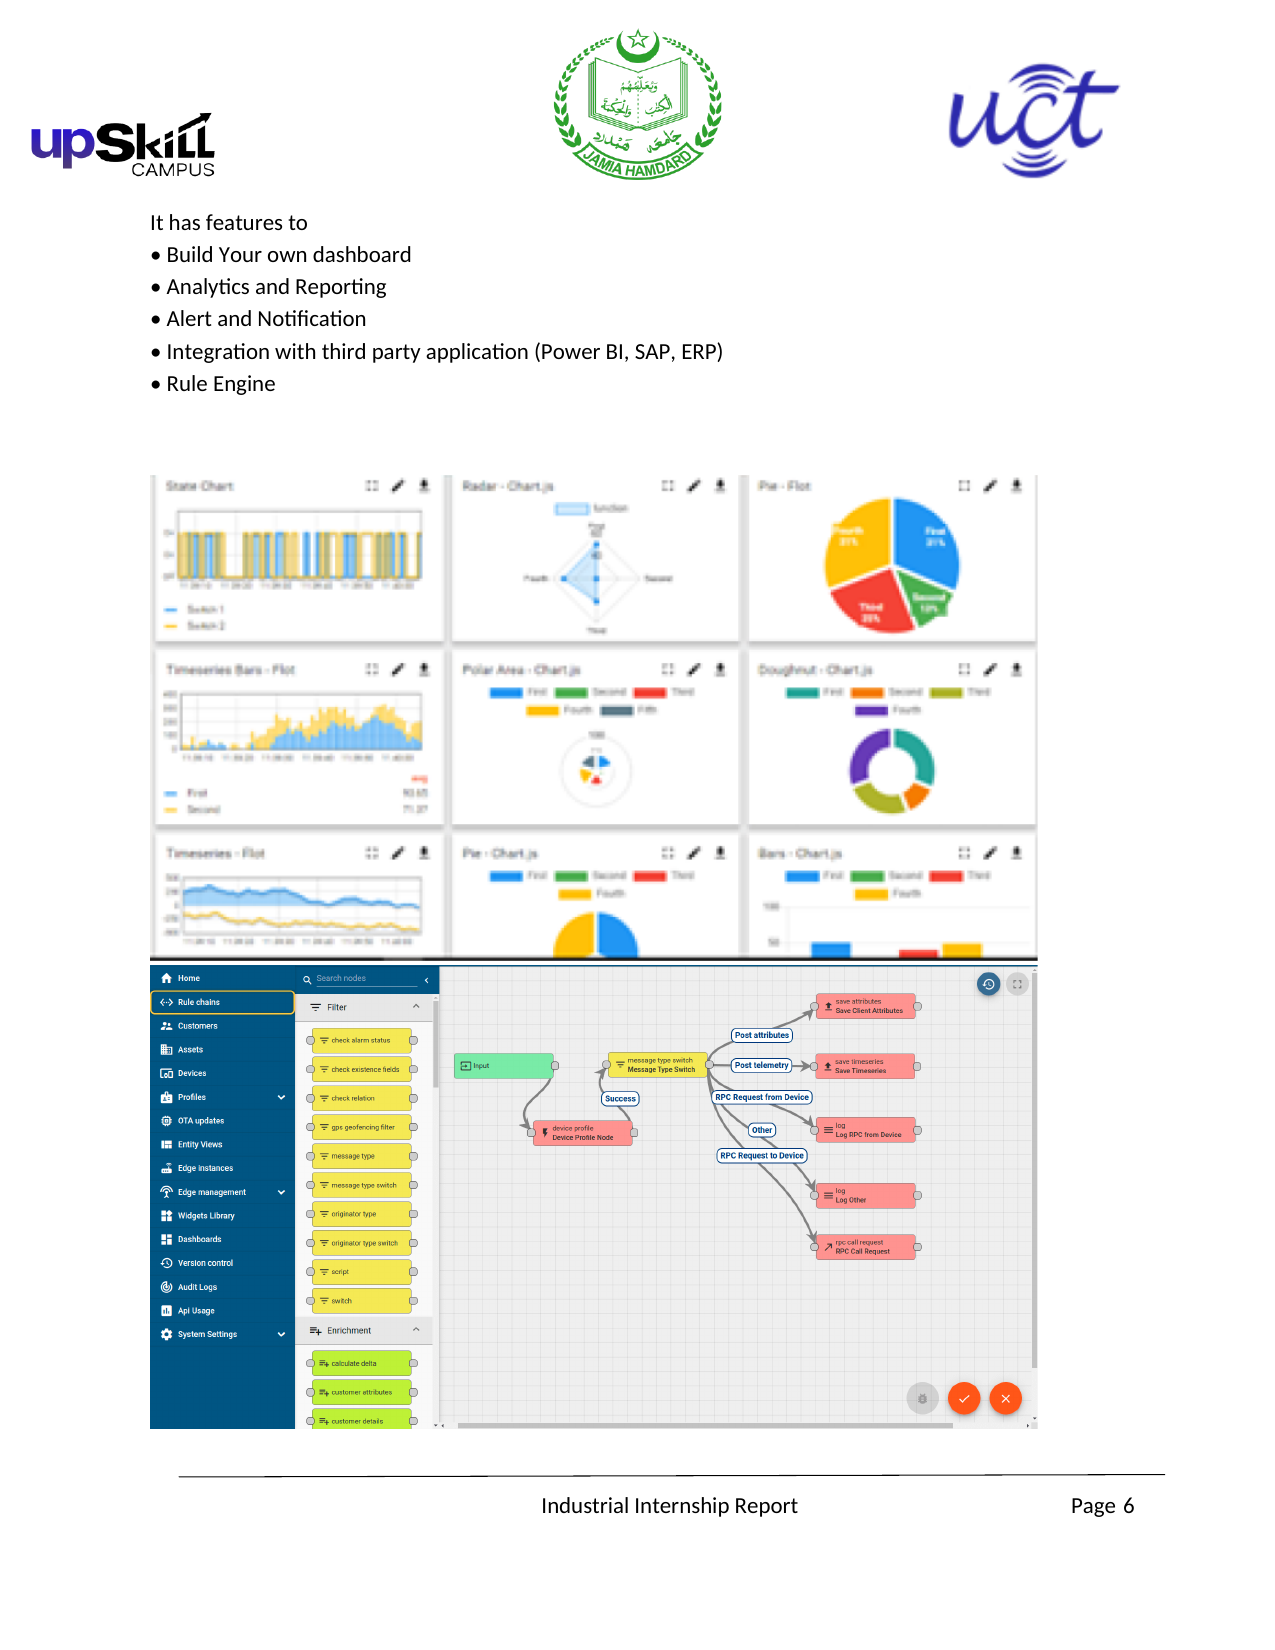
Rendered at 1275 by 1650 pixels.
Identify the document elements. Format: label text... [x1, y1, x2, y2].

picture [150, 475, 1038, 961]
picture [946, 54, 1125, 180]
picture [0, 100, 246, 180]
text It has features to • Build Your own dashboard • Analytics and Reporting • Alert and Notification • Integration with third party application (Power BI, SAP, ERP) • Rule Engine [150, 208, 1134, 397]
picture [150, 968, 294, 988]
picture [150, 965, 1038, 1429]
picture [553, 28, 722, 180]
picture [155, 995, 290, 1010]
